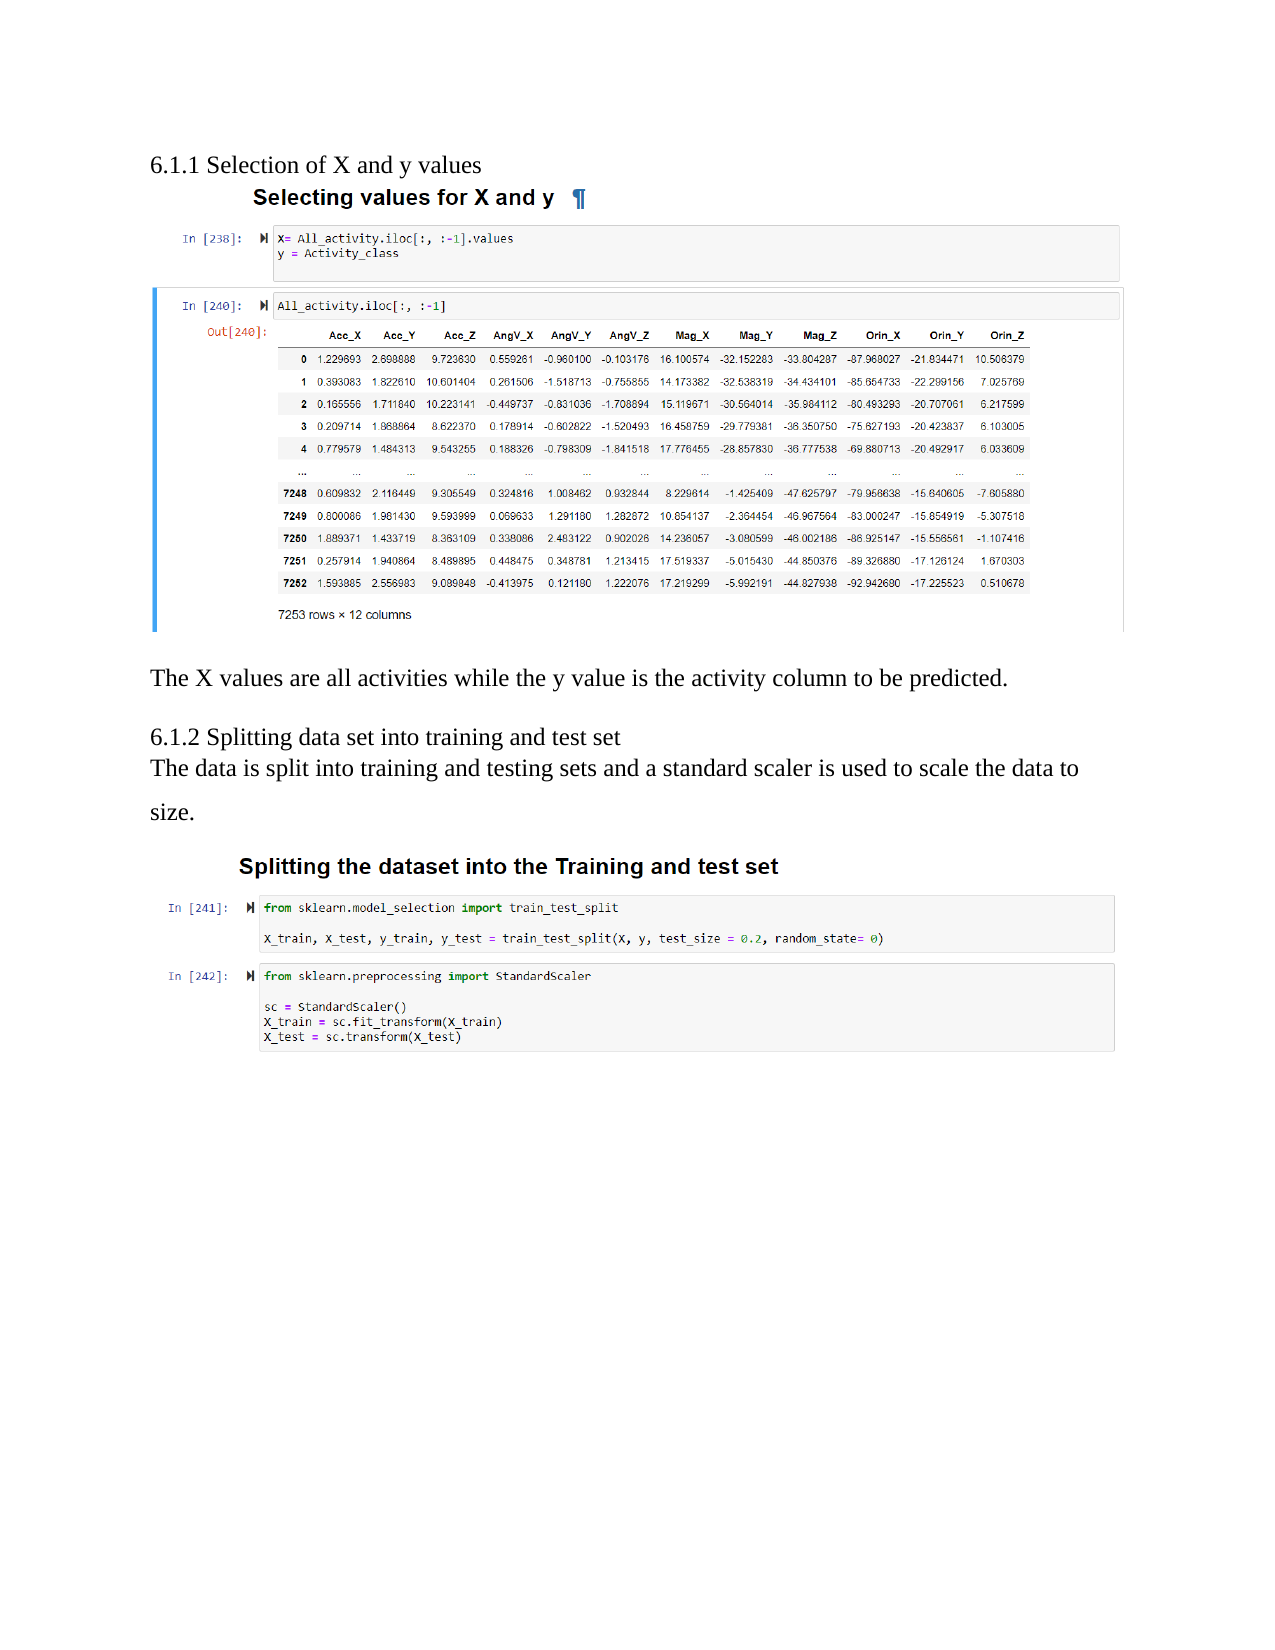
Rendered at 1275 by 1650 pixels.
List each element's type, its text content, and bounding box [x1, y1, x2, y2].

subtitle 6.1.1 Selection of X and y values [150, 150, 1125, 179]
subtitle 6.1.2 Splitting data set into training and test set [150, 722, 1125, 751]
picture [150, 839, 1125, 1074]
text The data is split into training and testing sets and a standard scaler is used to scale the data to size. [150, 753, 1125, 839]
text The X values are all activities while the y value is the activity column to be predicted. [150, 663, 1125, 691]
picture [150, 180, 1124, 632]
